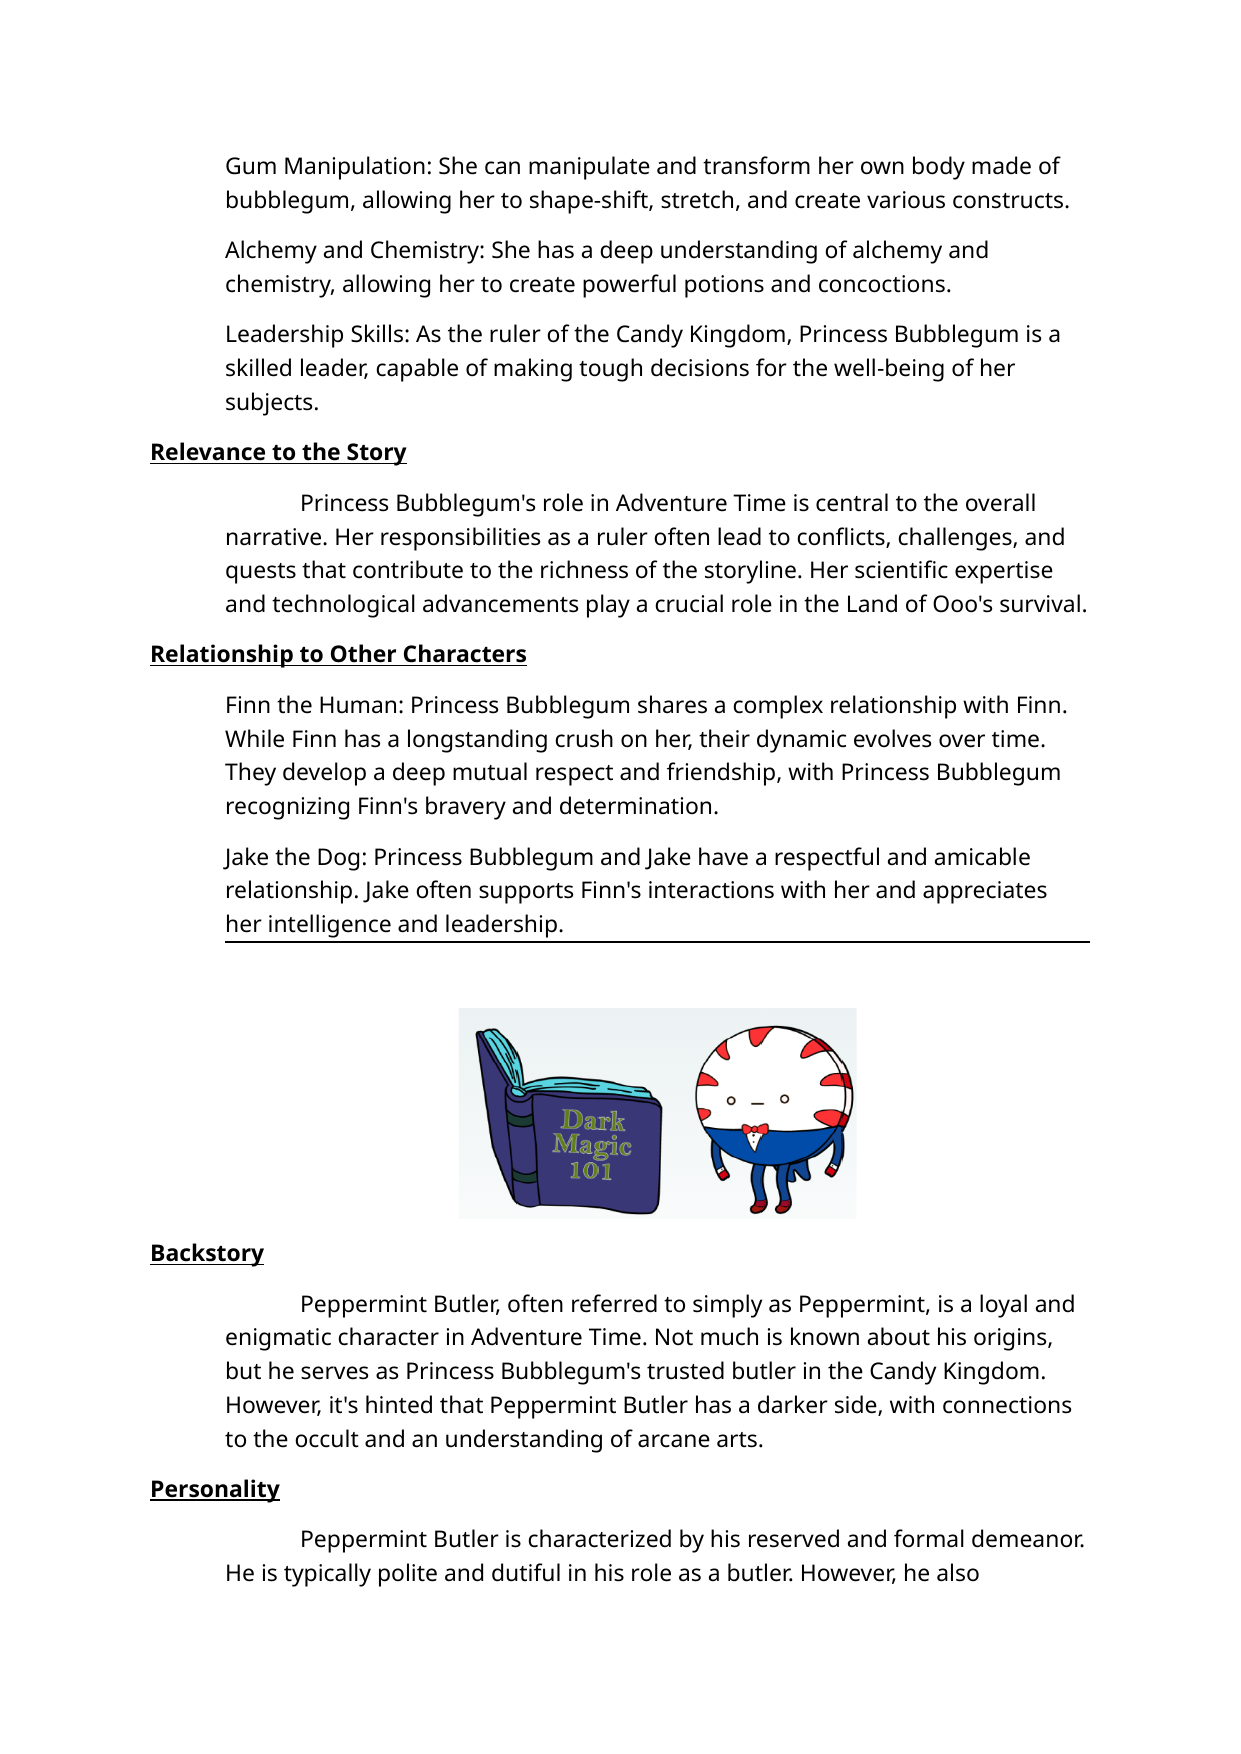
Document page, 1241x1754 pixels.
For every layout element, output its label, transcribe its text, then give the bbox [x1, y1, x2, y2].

text Relevance to the Story [150, 436, 1090, 467]
text Peppermint Butler, often referred to simply as Peppermint, is a loyal and enigmatic character in Adventure Time. Not much is known about his origins, but he serves as Princess Bubblegum's trusted butler in the Candy Kingdom. However, it's hinted that Peppermint Butler has a darker side, with connections to the occult and an understanding of arcane arts. [225, 1287, 1090, 1454]
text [225, 1523, 1090, 1588]
text Finn the Human: Princess Bubblegum shares a complex relationship with Finn. While Finn has a longstanding crush on her, their dynamic evolves over time. They develop a deep mutual respect and friendship, with Princess Bubblegum recognizing Finn's bravery and determination. [225, 689, 1090, 821]
text Personality [150, 1473, 1090, 1504]
text Jake the Dog: Princess Bubblegum and Jake have a respectful and amicable relationship. Jake often supports Finn's interactions with her and appreciates her intelligence and leadership. [225, 840, 1090, 941]
text Backstory [150, 1237, 1090, 1268]
text Alchemy and Chemistry: She has a deep understanding of alchemy and chemistry, allowing her to create powerful potions and concoctions. [225, 234, 1090, 299]
text Leadership Skills: As the ruler of the Candy Kingdom, Princess Bubblegum is a skilled leader, capable of making tough decisions for the well-being of her subjects. [225, 318, 1090, 417]
text Gum Manipulation: She can manipulate and transform her own body made of bubblegum, allowing her to shape-shift, stretch, and create various constructs. [225, 150, 1090, 215]
picture [458, 1008, 857, 1219]
text Relationship to Other Characters [150, 638, 1090, 669]
text Princess Bubblegum's role in Adventure Time is central to the overall narrative. Her responsibilities as a ruler often lead to conflicts, challenges, and quests that contribute to the richness of the storyline. Her scientific expertise and technological advancements play a crucial role in the Land of Ooo's survival. [225, 487, 1090, 619]
